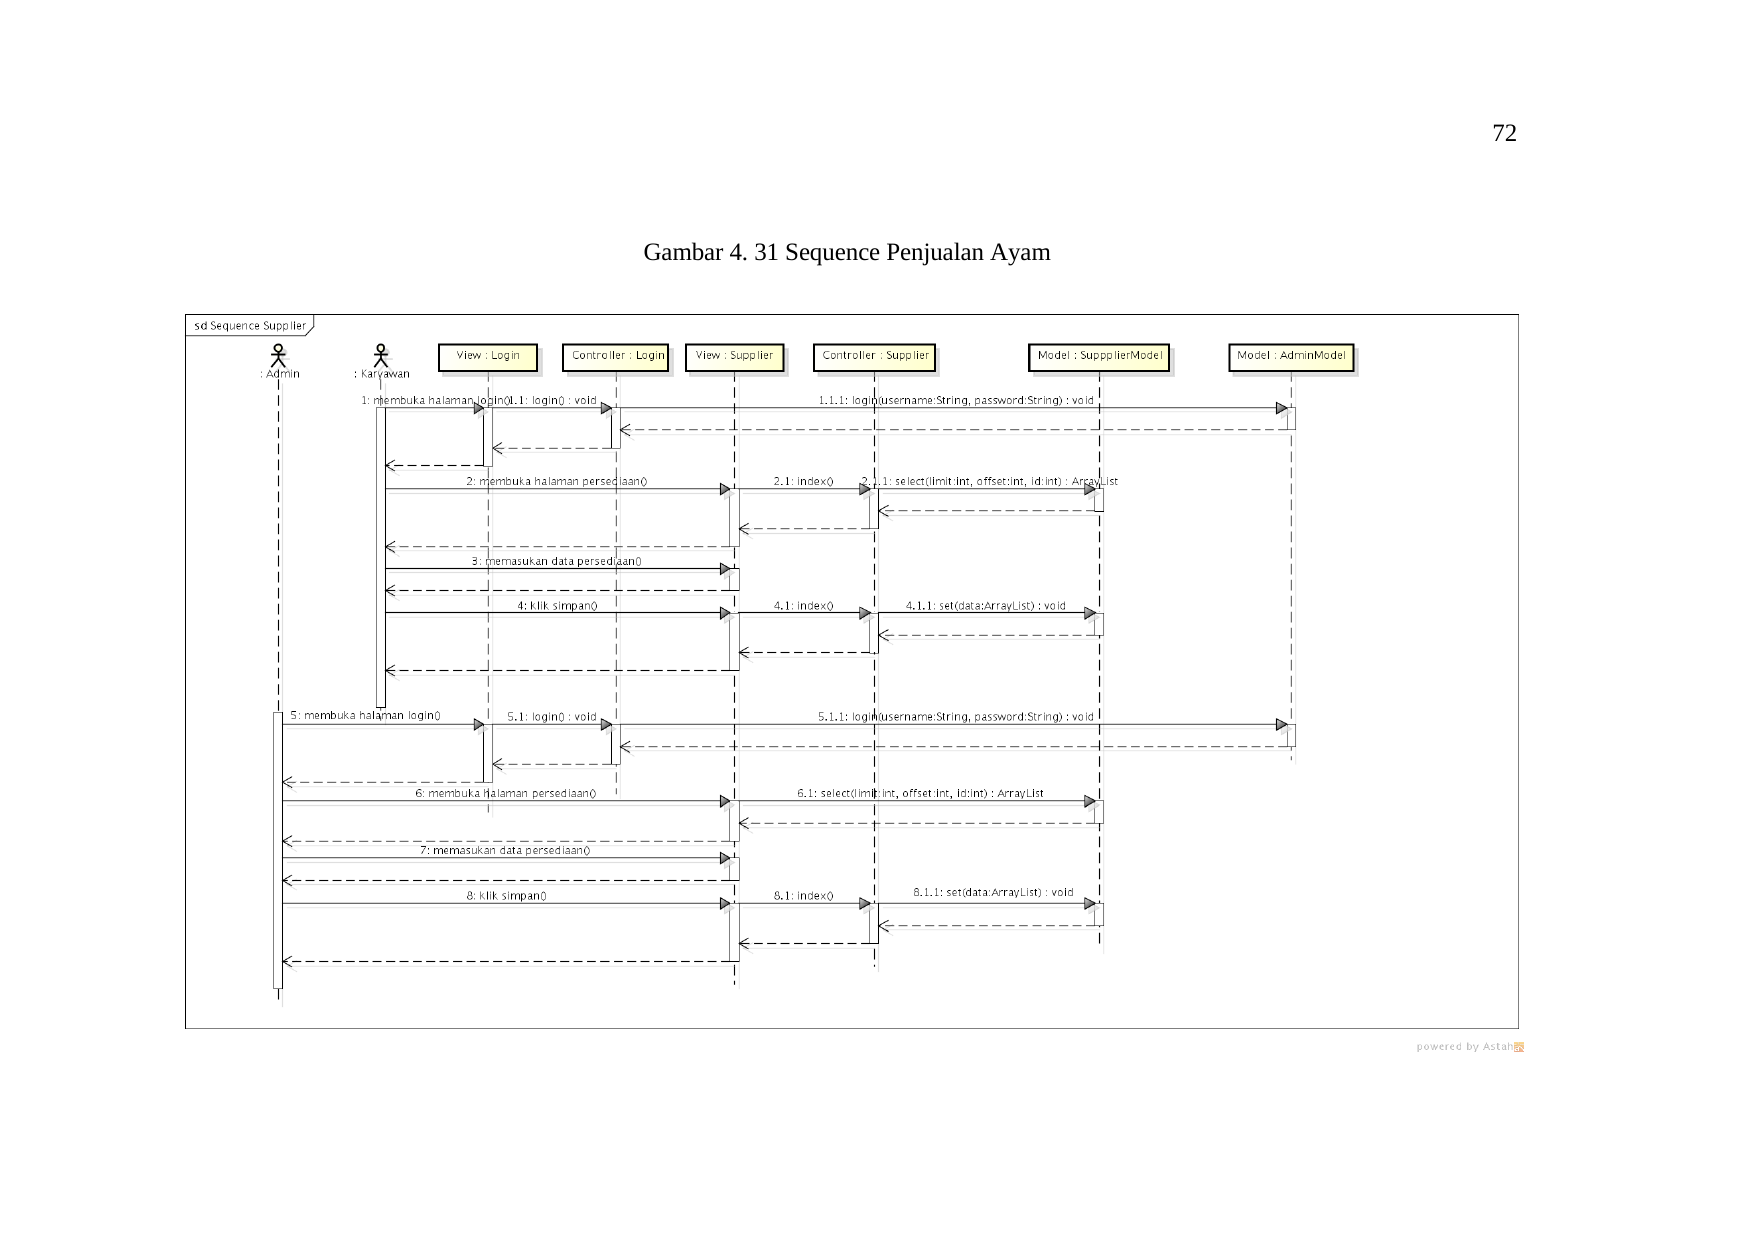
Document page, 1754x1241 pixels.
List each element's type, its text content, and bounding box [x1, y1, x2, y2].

picture [177, 305, 1527, 1055]
